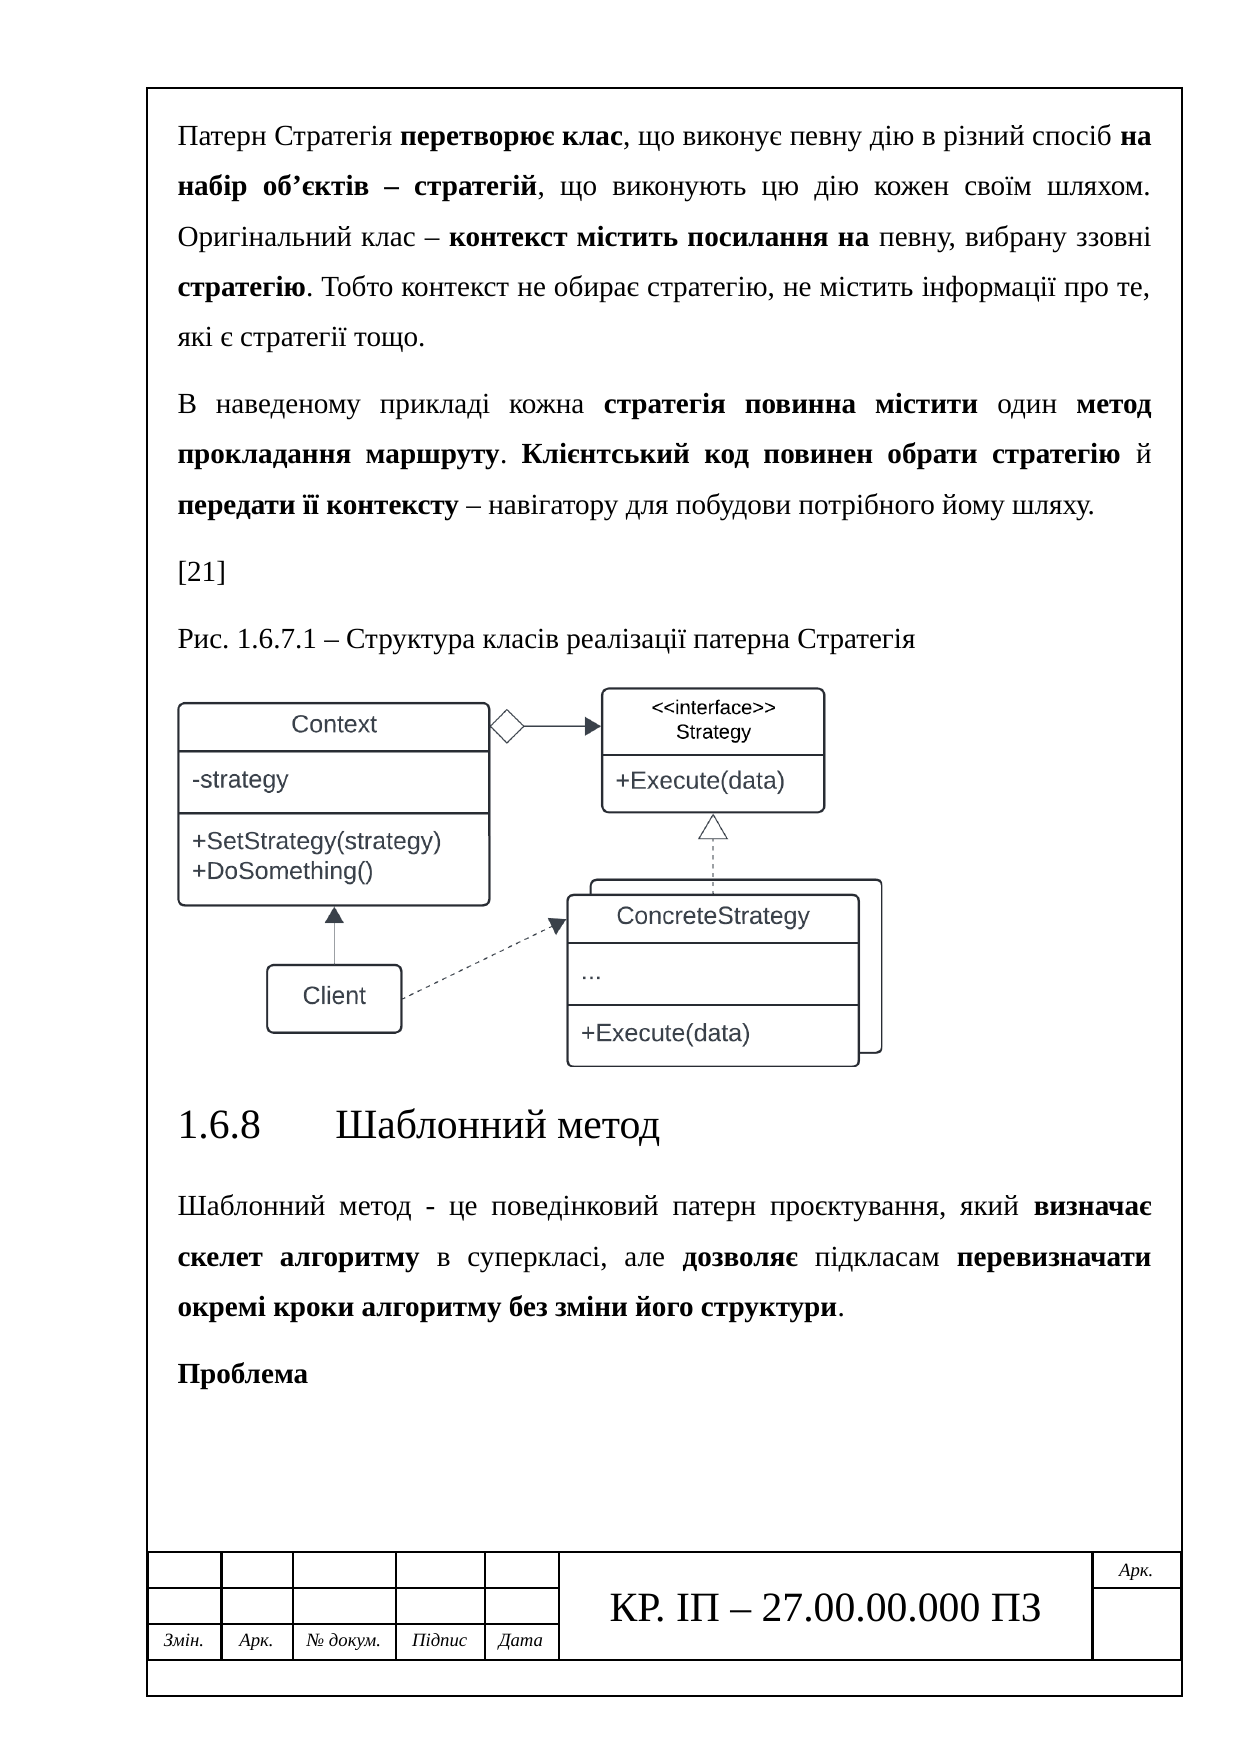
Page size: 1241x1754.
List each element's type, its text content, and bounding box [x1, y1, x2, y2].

text Патерн Стратегія перетворює клас, що виконує певну дію в різний спосіб на набір об’єктів – стратегій, що виконують цю дію кожен своїм шляхом. Оригінальний клас – контекст містить посилання на певну, вибрану ззовні стратегію. Тобто контекст не обирає стратегію, не містить інформації про те, які є стратегії тощо. [177, 118, 1152, 353]
text [21] [177, 554, 1152, 587]
text Рис. 1.6.7.1 – Структура класів реалізації патерна Стратегія [177, 621, 1152, 654]
text Шаблонний метод - це поведінковий патерн проєктування, який визначає скелет алгоритму в суперкласі, але дозволяє підкласам перевизначати окремі кроки алгоритму без зміни його структури. [177, 1188, 1152, 1322]
text Проблема [177, 1356, 1152, 1389]
text В наведеному прикладі кожна стратегія повинна містити один метод прокладання маршруту. Клієнтський код повинен обрати стратегію й передати її контексту – навігатору для побудови потрібного йому шляху. [177, 386, 1152, 521]
picture [177, 687, 883, 1067]
subtitle Шаблонний метод [177, 1100, 1152, 1148]
